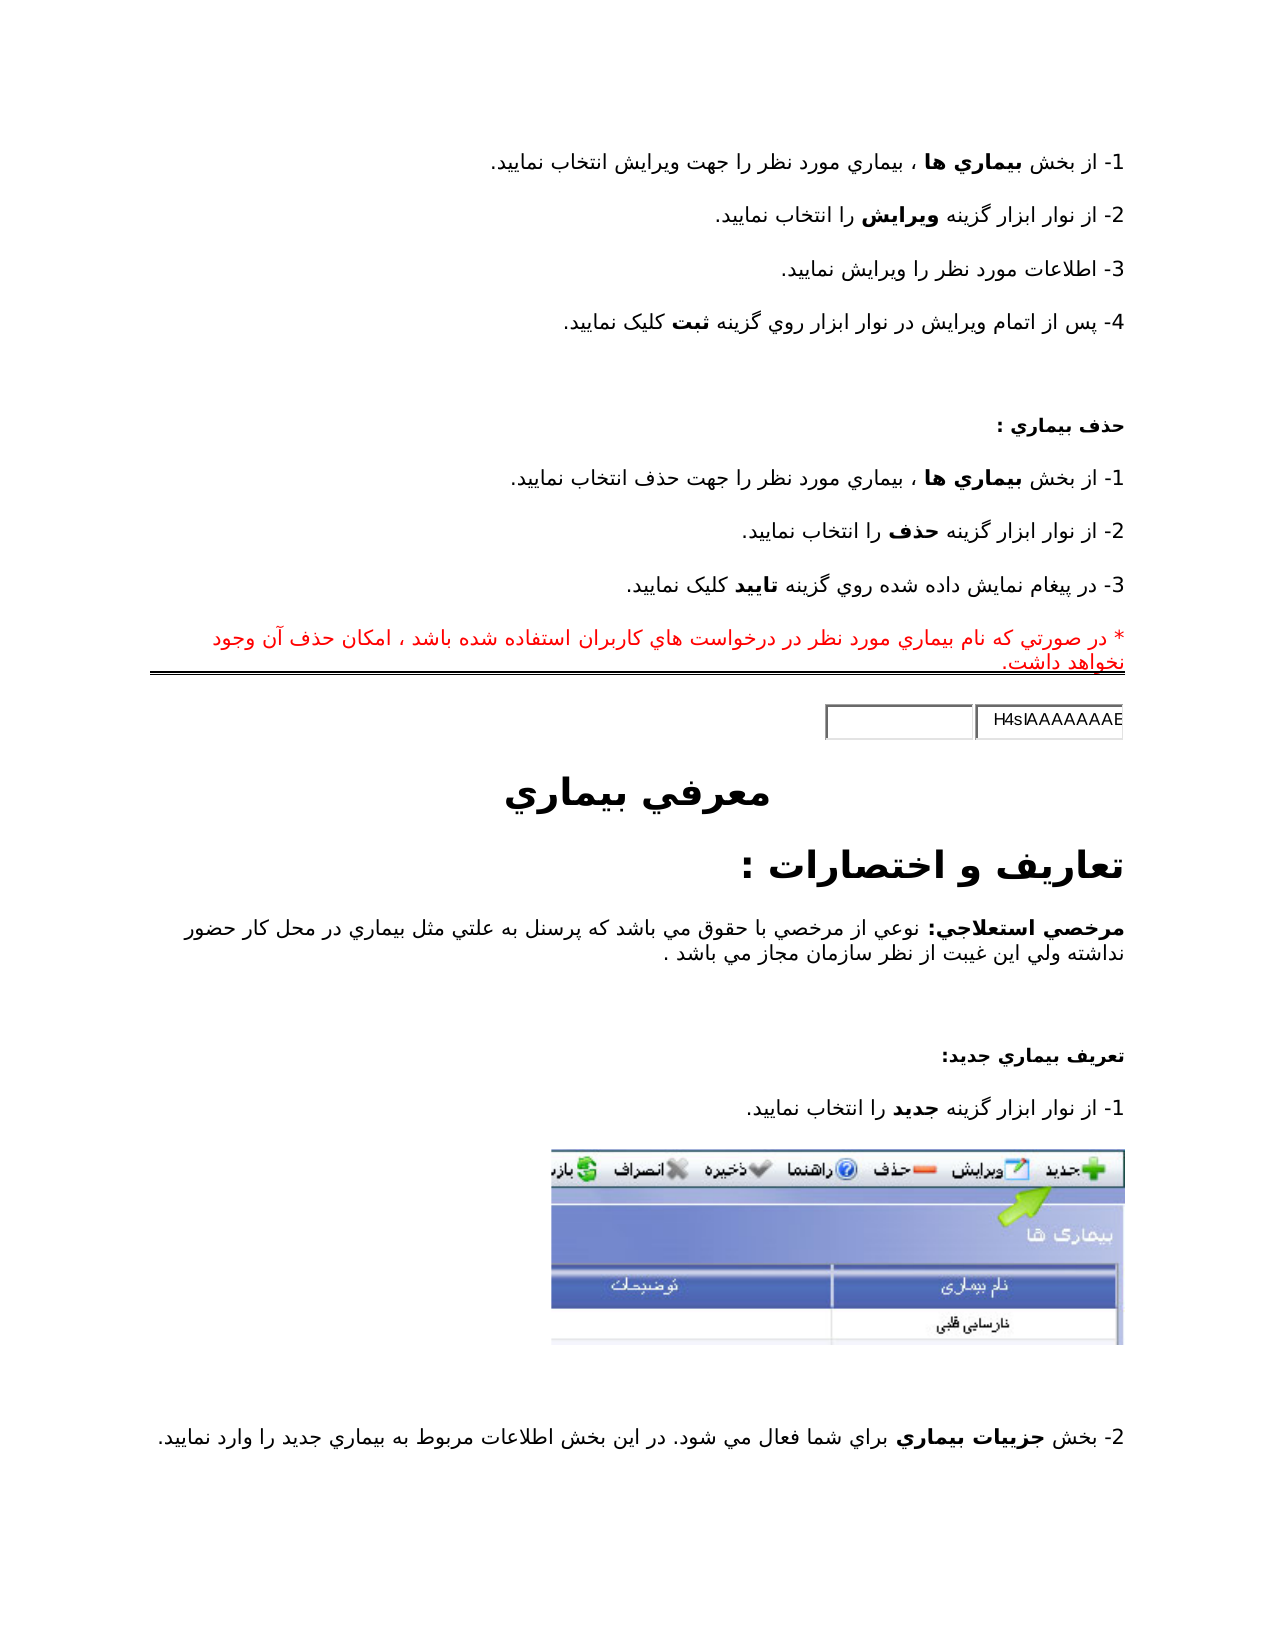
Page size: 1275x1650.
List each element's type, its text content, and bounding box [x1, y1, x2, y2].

picture [551, 1149, 1125, 1345]
text 2- از نوار ابزار گزينه ويرايش را انتخاب نماييد. [150, 203, 1125, 228]
text تعاريف و اختصارات : [150, 843, 1125, 887]
text حذف بيماري : [150, 415, 1125, 437]
text 2- بخش جزييات بيماري براي شما فعال مي شود. در اين بخش اطلاعات مربوط به بيماري جديد را وارد نماييد. [150, 1425, 1125, 1449]
text 3- در پيغام نمايش داده شده روي گزينه تاييد کليک نماييد. [150, 573, 1125, 597]
text معرفي بيماري [150, 771, 1125, 814]
text 3- اطلاعات مورد نظر را ويرايش نماييد. [150, 257, 1125, 281]
text مرخصي استعلاجي: نوعي از مرخصي با حقوق مي باشد که پرسنل به علتي مثل بيماري در محل کار حضور نداشته ولي اين غيبت از نظر سازمان مجاز مي باشد . [150, 916, 1125, 965]
text 4- پس از اتمام ويرايش در نوار ابزار روي گزينه ثبت کليک نماييد. [150, 310, 1125, 334]
text تعريف بيماري جديد: [150, 1045, 1125, 1067]
text 1- از بخش بيماري ها ، بيماري مورد نظر را جهت حذف انتخاب نماييد. [150, 466, 1125, 490]
text * در صورتي که نام بيماري مورد نظر در درخواست هاي کاربران استفاده شده باشد ، امکان حذف آن وجود نخواهد داشت. [150, 626, 1125, 671]
text 1- از بخش بيماري ها ، بيماري مورد نظر را جهت ويرايش انتخاب نماييد. [150, 150, 1125, 174]
text 1- از نوار ابزار گزينه جديد را انتخاب نماييد. [150, 1096, 1125, 1120]
text 2- از نوار ابزار گزينه حذف را انتخاب نماييد. [150, 519, 1125, 543]
